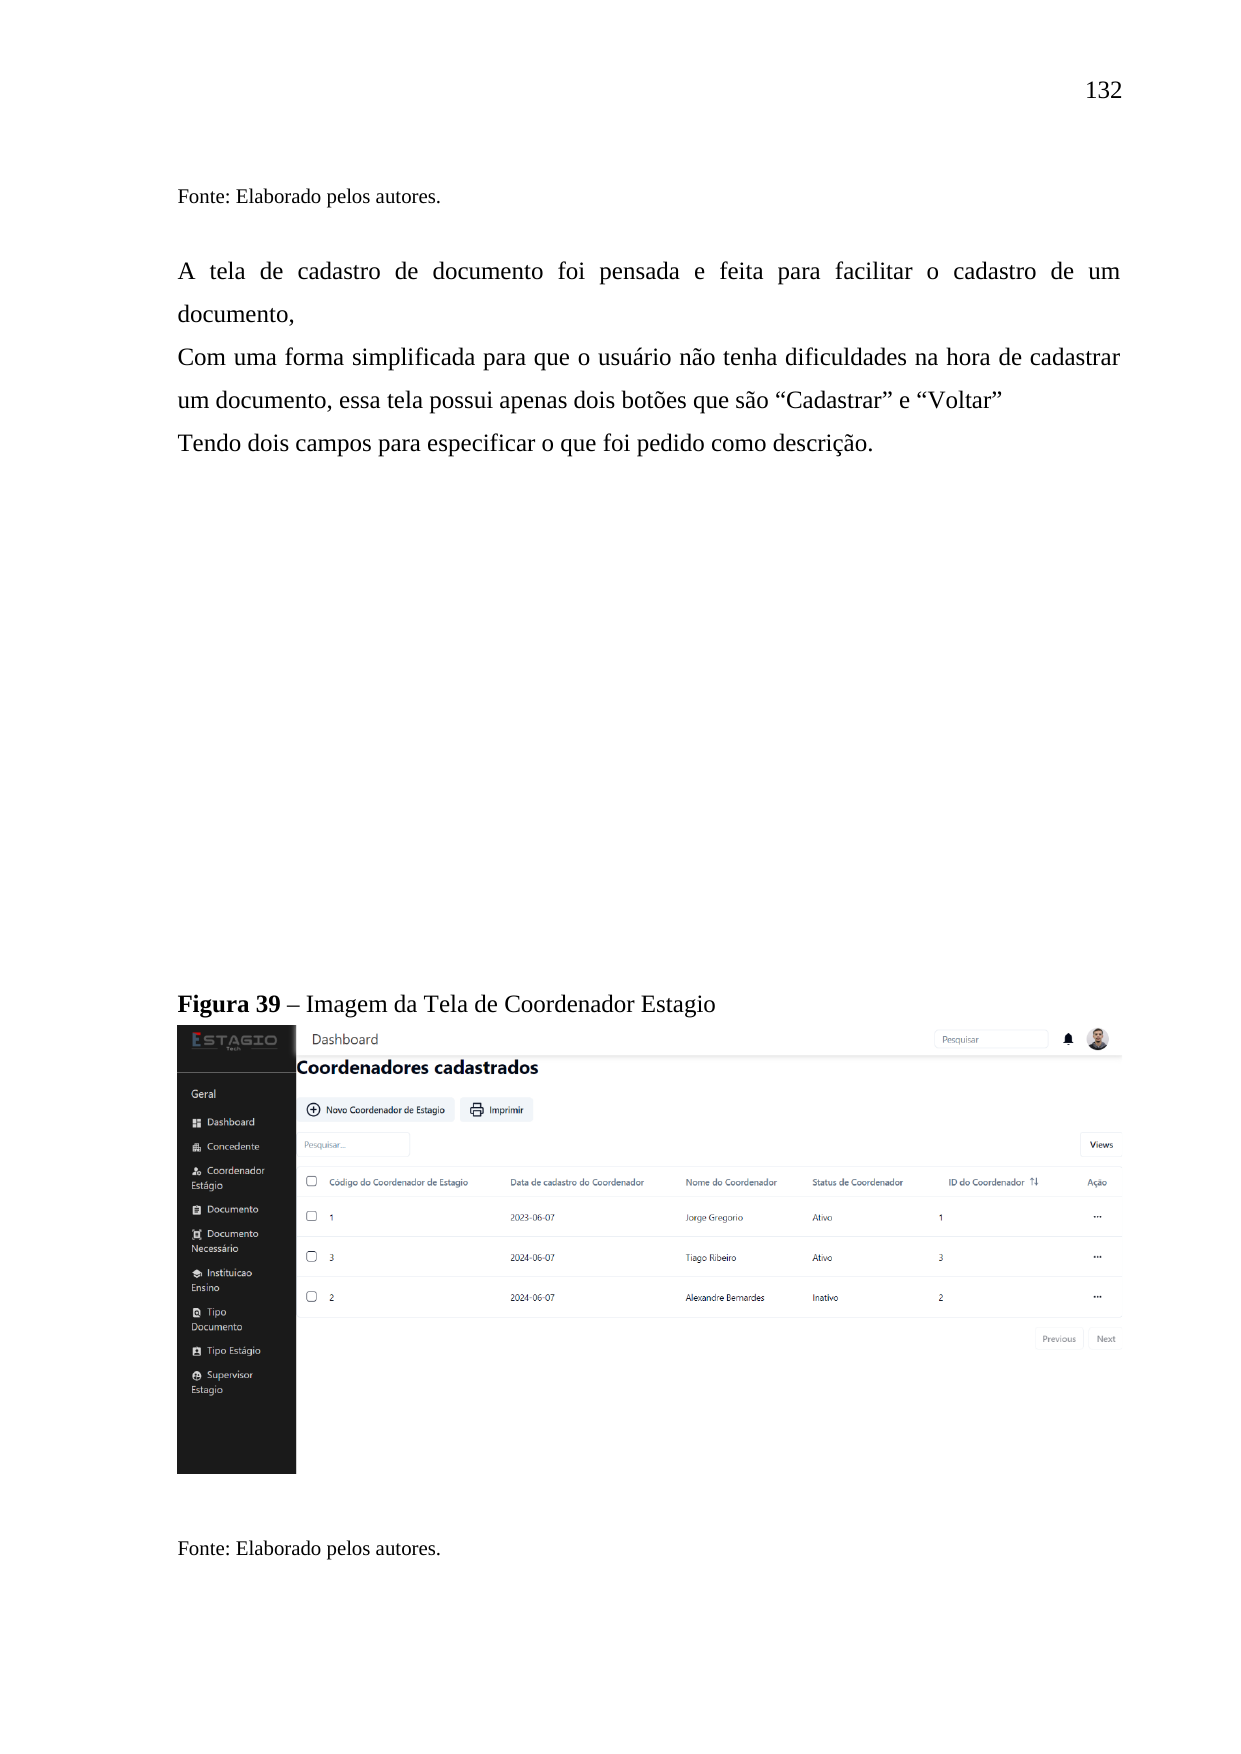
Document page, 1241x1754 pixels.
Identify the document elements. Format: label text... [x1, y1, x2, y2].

text Com uma forma simplificada para que o usuário não tenha dificuldades na hora de cadastrar um documento, essa tela possui apenas dois botões que são “Cadastrar” e “Voltar” [177, 342, 1122, 414]
picture [177, 1025, 1123, 1474]
text Fonte: Elaborado pelos autores. [177, 1536, 1122, 1560]
text Figura 39 – Imagem da Tela de Coordenador Estagio [177, 989, 1122, 1018]
text Fonte: Elaborado pelos autores. [177, 184, 1122, 208]
text Tendo dois campos para especificar o que foi pedido como descrição. [177, 428, 1122, 457]
text A tela de cadastro de documento foi pensada e feita para facilitar o cadastro de um documento, [177, 256, 1122, 328]
